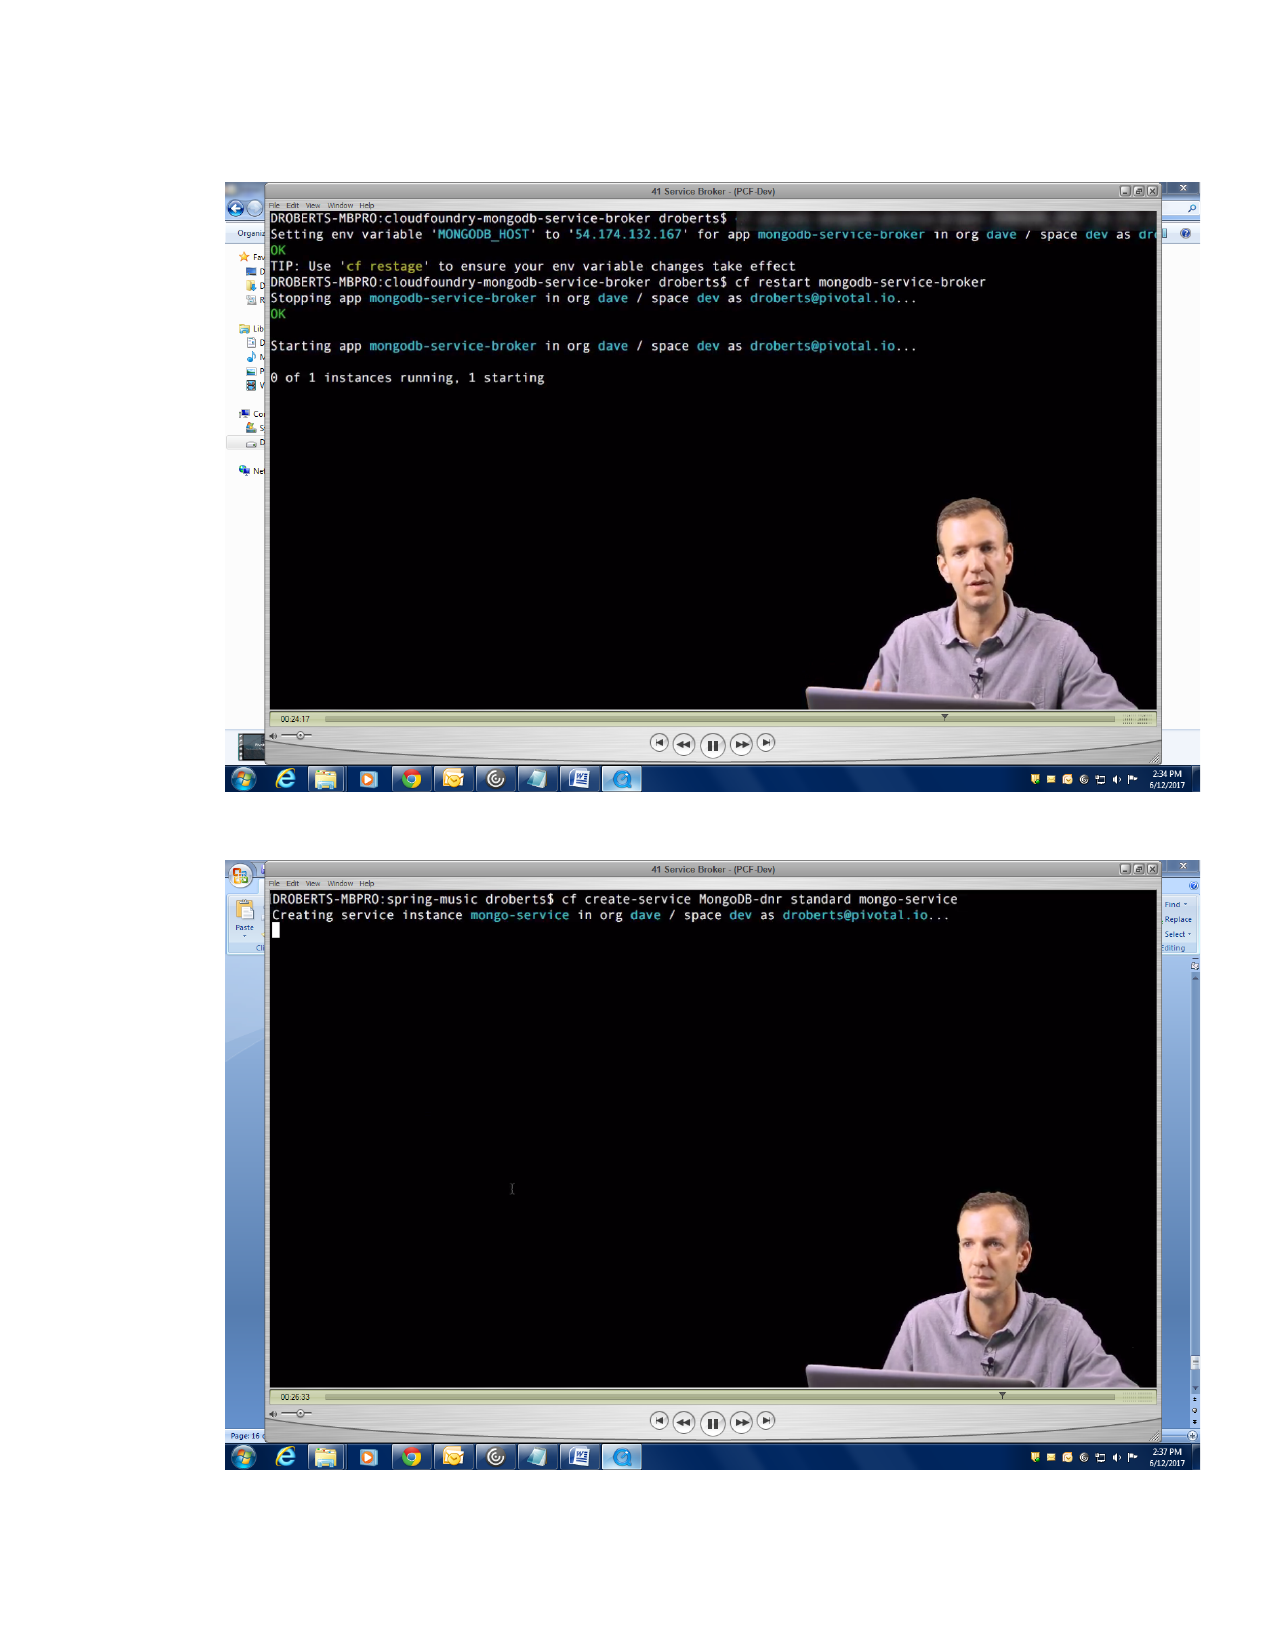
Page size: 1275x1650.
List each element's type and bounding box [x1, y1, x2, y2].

picture [225, 182, 1200, 792]
picture [225, 860, 1200, 1470]
